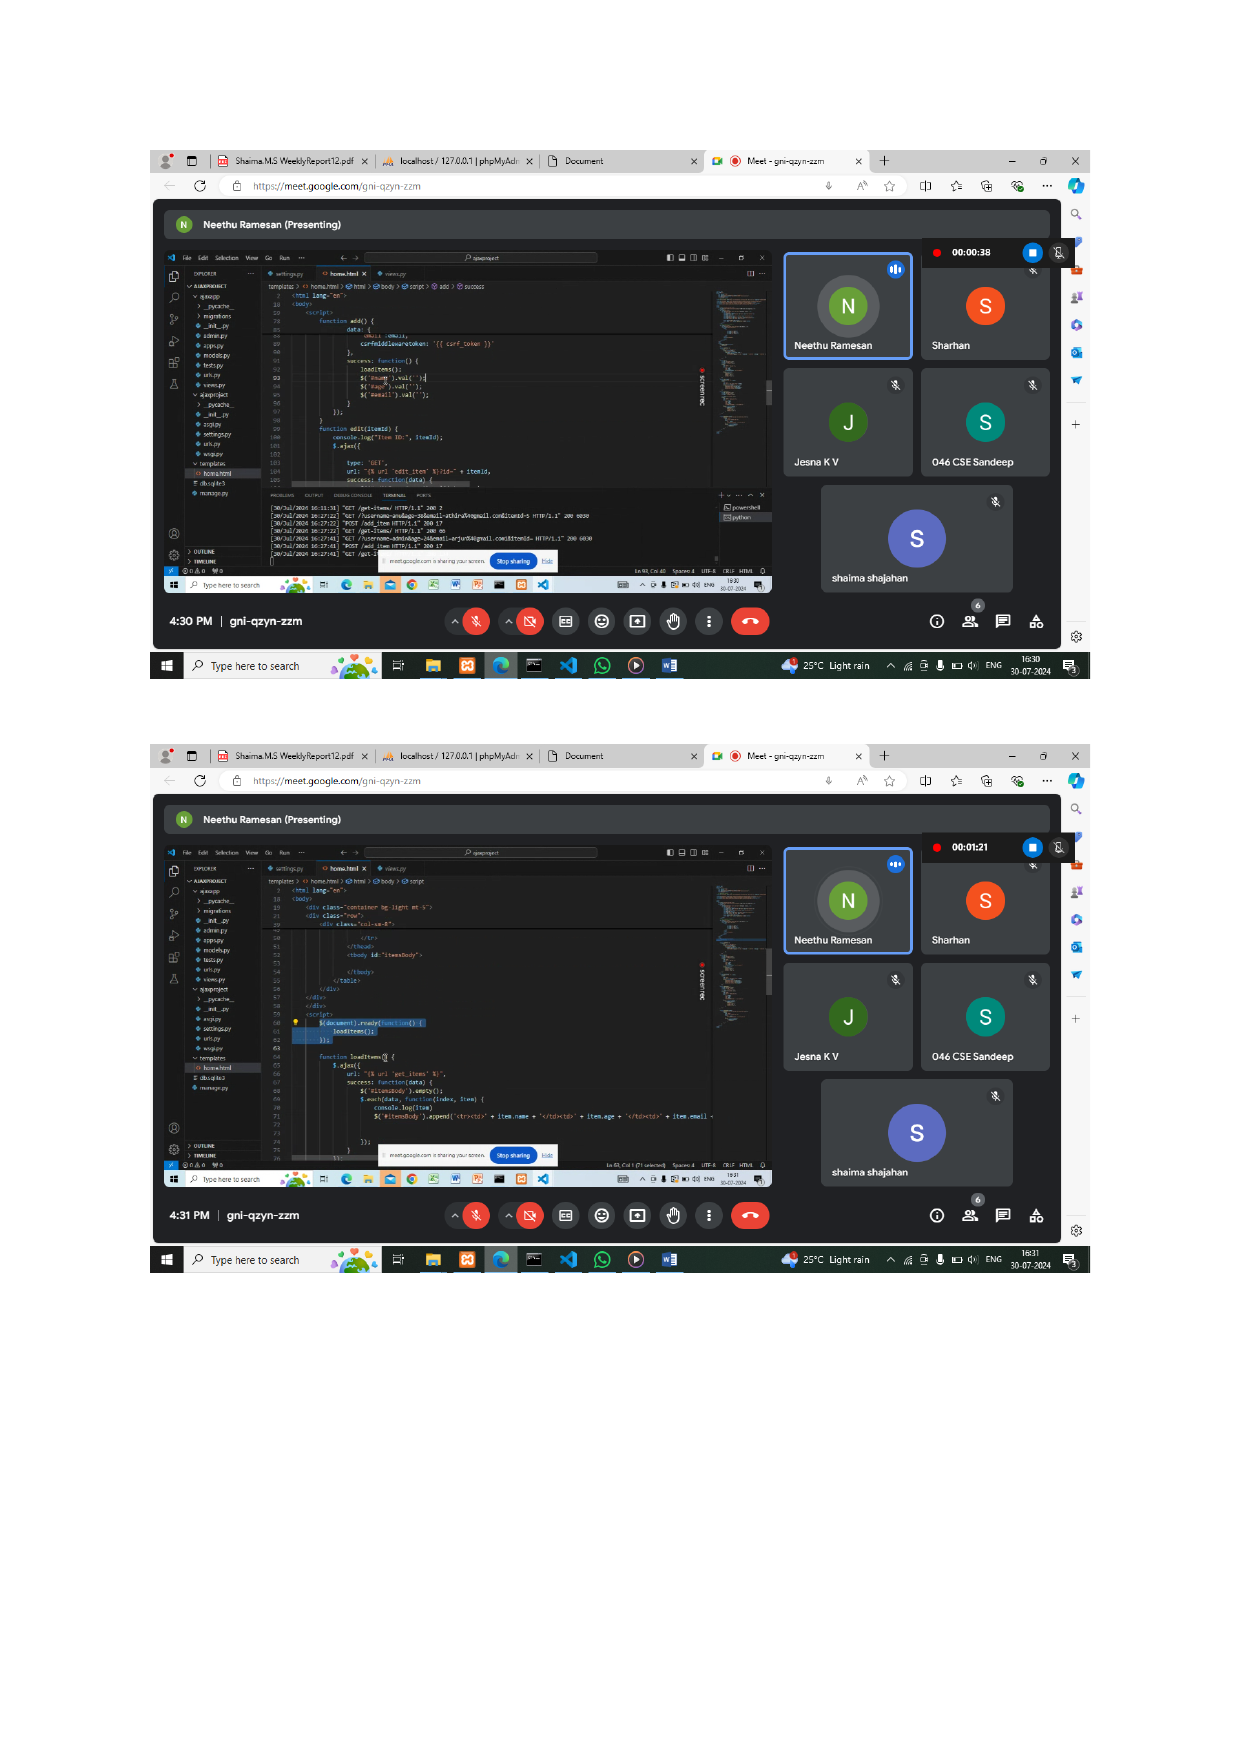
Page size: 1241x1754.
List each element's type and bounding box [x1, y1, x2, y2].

picture [150, 744, 1091, 1273]
picture [150, 150, 1091, 679]
